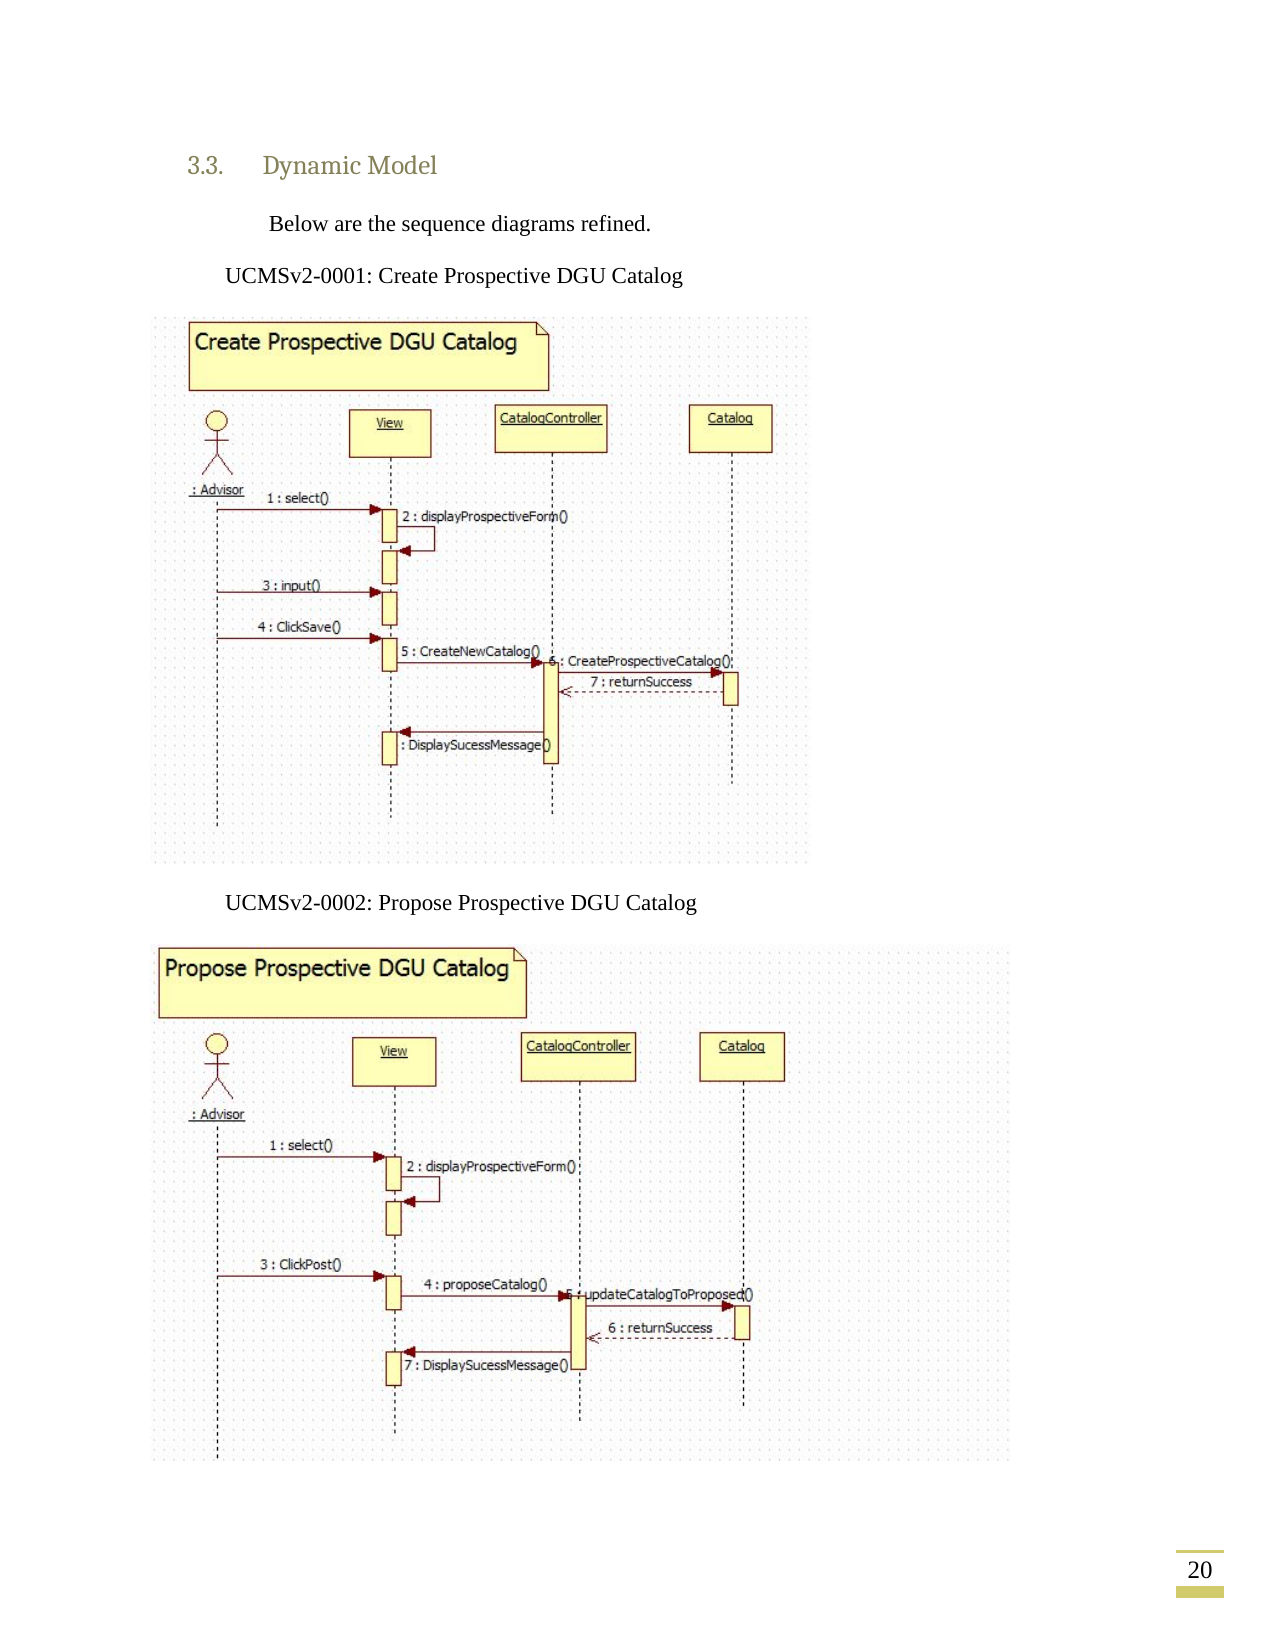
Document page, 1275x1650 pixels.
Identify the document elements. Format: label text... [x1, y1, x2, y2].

text UCMSv2-0002: Propose Prospective DGU Catalog [225, 889, 1125, 916]
text Below are the sequence diagrams refined. [269, 210, 1125, 236]
picture [150, 317, 814, 864]
subtitle Dynamic Model [187, 150, 1125, 181]
picture [150, 944, 1011, 1462]
text UCMSv2-0001: Create Prospective DGU Catalog [150, 263, 1125, 289]
